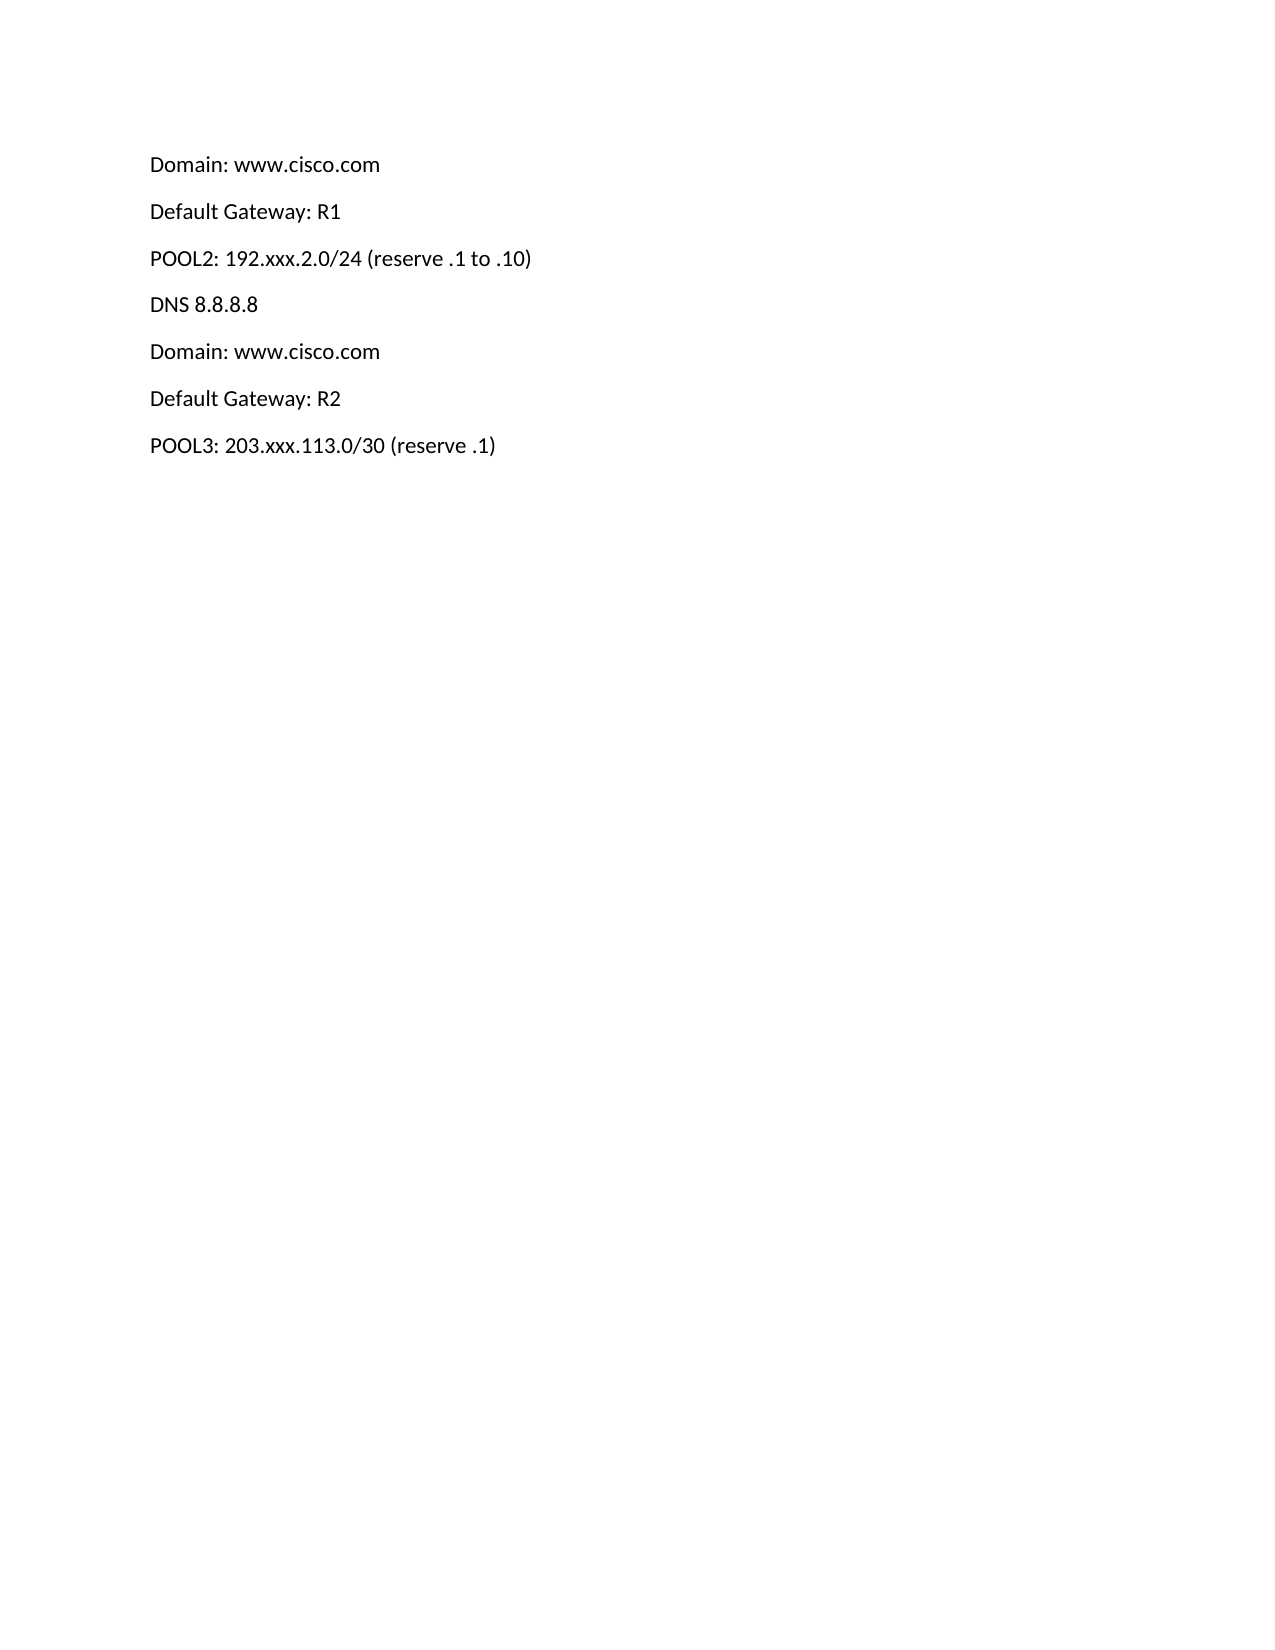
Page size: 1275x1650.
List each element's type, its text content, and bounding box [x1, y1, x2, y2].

text Domain: www.cisco.com [150, 337, 1125, 366]
text Domain: www.cisco.com [150, 150, 1125, 178]
text Default Gateway: R2 [150, 384, 1125, 412]
text DNS 8.8.8.8 [150, 291, 1125, 319]
text Default Gateway: R1 [150, 197, 1125, 225]
text POOL2: 192.xxx.2.0/24 (reserve .1 to .10) [150, 244, 1125, 272]
text POOL3: 203.xxx.113.0/30 (reserve .1) [150, 431, 1125, 459]
